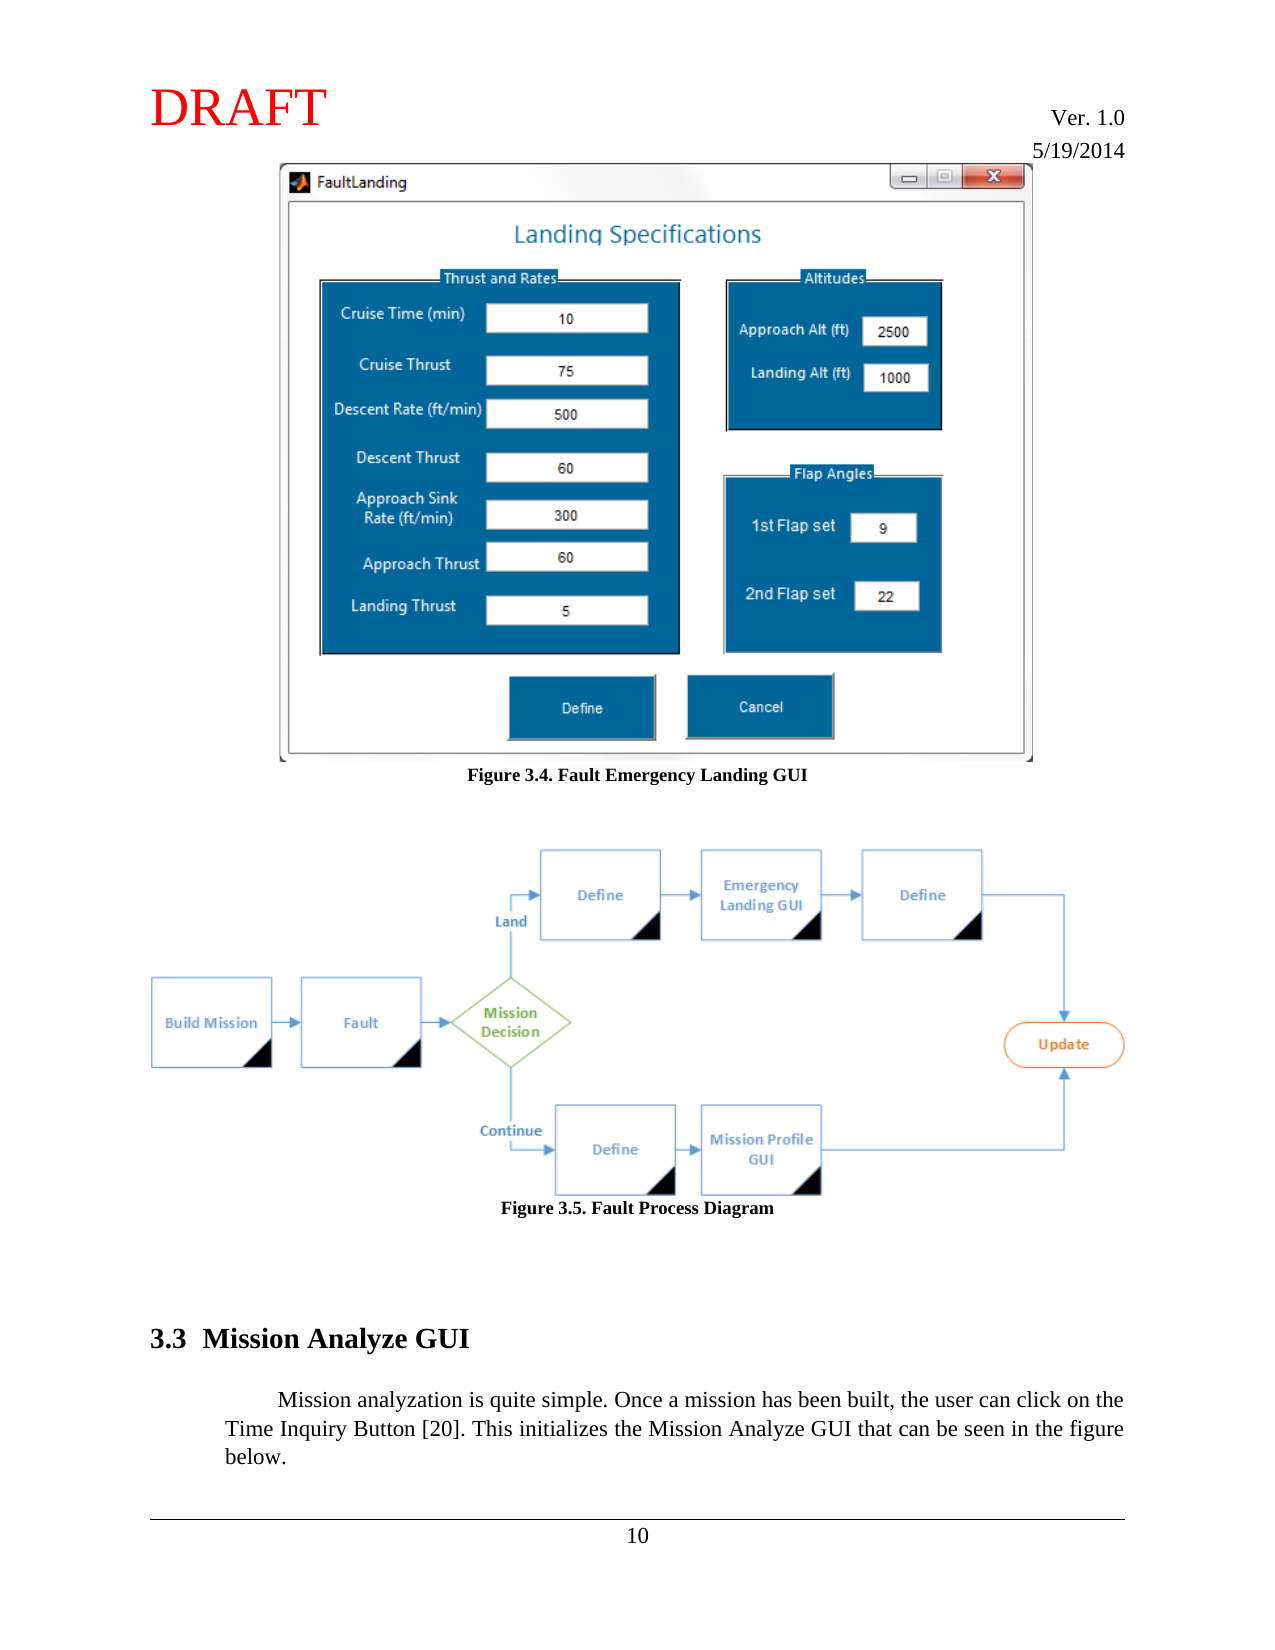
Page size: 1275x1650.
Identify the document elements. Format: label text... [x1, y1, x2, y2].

text Figure 3.5. Fault Process Diagram [150, 1197, 1125, 1219]
picture [279, 163, 1033, 762]
picture [150, 834, 1125, 1196]
subtitle Mission Analyze GUI [150, 1322, 1125, 1355]
text Mission analyzation is quite simple. Once a mission has been built, the user can click on the Time Inquiry Button [20]. This initializes the Mission Analyze GUI that can be seen in the figure below. [225, 1386, 1125, 1469]
text Figure 3.4. Fault Emergency Landing GUI [150, 764, 1125, 785]
